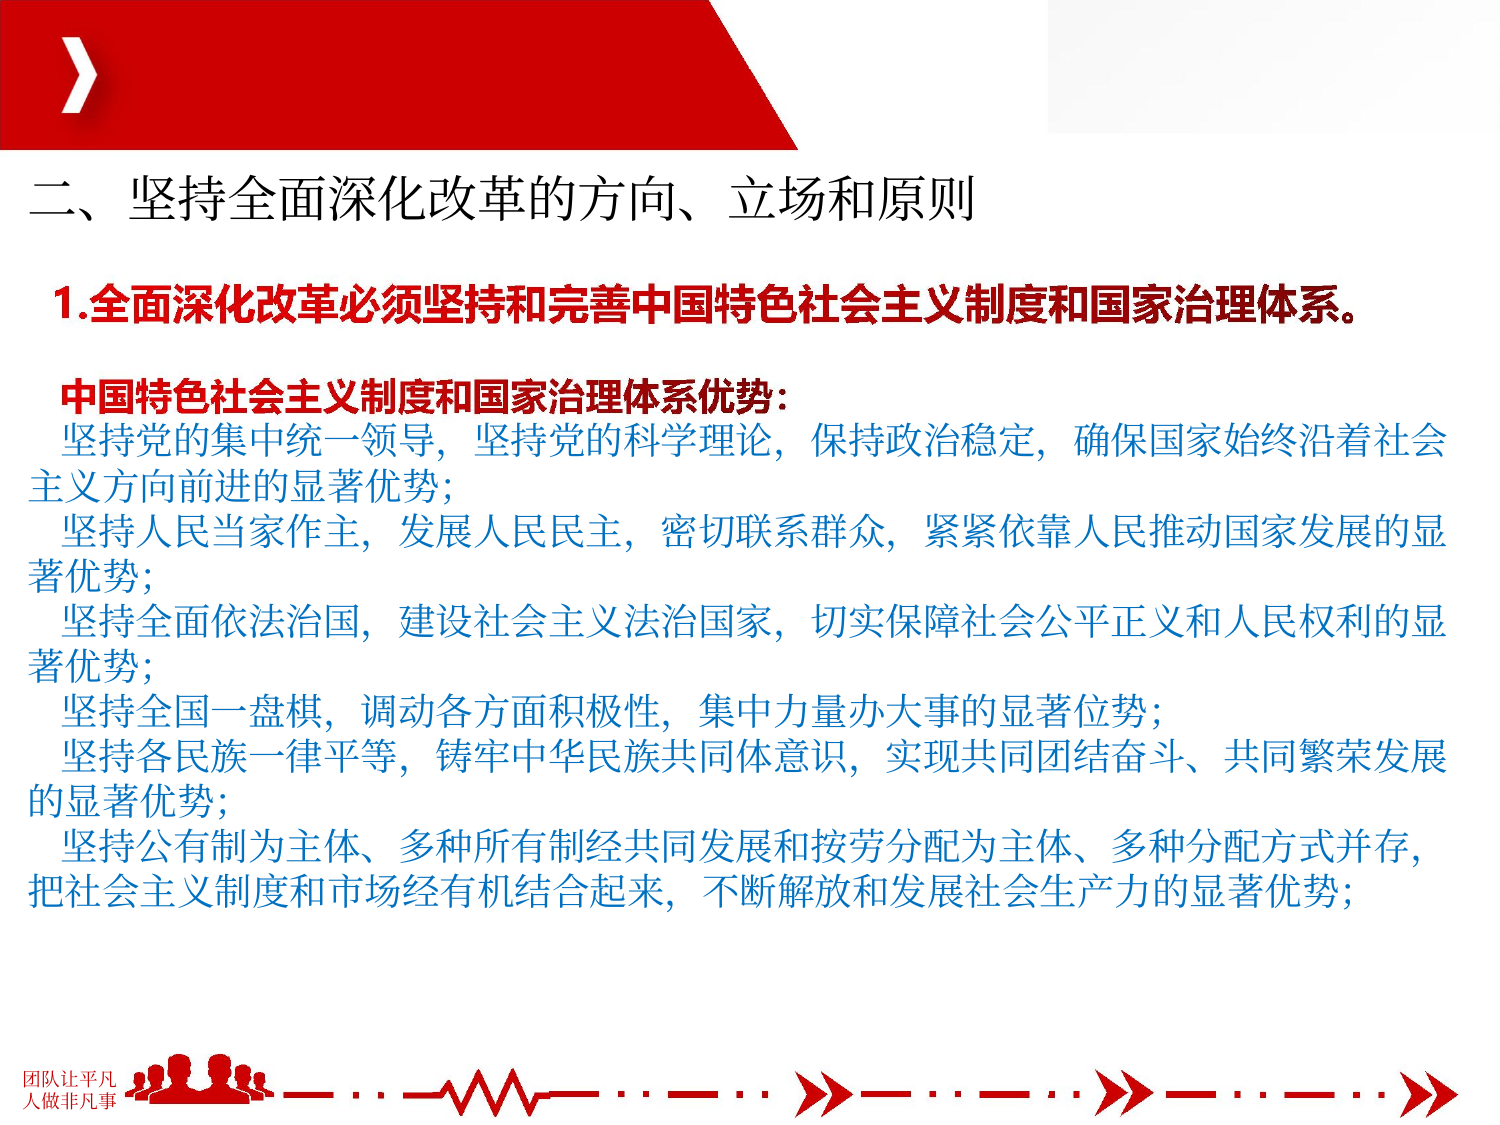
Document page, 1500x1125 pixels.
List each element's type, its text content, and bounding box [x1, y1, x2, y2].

text 团队让平凡 [23, 1071, 142, 1090]
text 坚持人民当家作主，发展人民民主，密切联系群众，紧紧依靠人民推动国家发展的显 [60, 510, 1473, 555]
text 把社会主义制度和市场经有机结合起来，不断解放和发展社会生产力的显著优势； [27, 870, 1473, 915]
text 著优势； [27, 645, 1473, 690]
picture [0, 0, 1500, 1125]
text 坚持全面依法治国，建设社会主义法治国家，切实保障社会公平正义和人民权利的显 [60, 600, 1473, 645]
text 坚持党的集中统一领导，坚持党的科学理论，保持政治稳定，确保国家始终沿着社会 [60, 415, 1473, 465]
text 的显著优势； [27, 780, 1473, 825]
text 人做非凡事 [23, 1094, 142, 1113]
text 二、坚持全面深化改革的方向、立场和原则 [27, 164, 1002, 230]
text 著优势； [27, 555, 1473, 600]
text 主义方向前进的显著优势； [27, 465, 1473, 510]
text 坚持全国一盘棋，调动各方面积极性，集中力量办大事的显著位势； [60, 690, 1473, 735]
text 坚持公有制为主体、多种所有制经共同发展和按劳分配为主体、多种分配方式并存， [60, 820, 1473, 870]
text 坚持各民族一律平等，铸牢中华民族共同体意识，实现共同团结奋斗、共同繁荣发展 [60, 735, 1473, 780]
